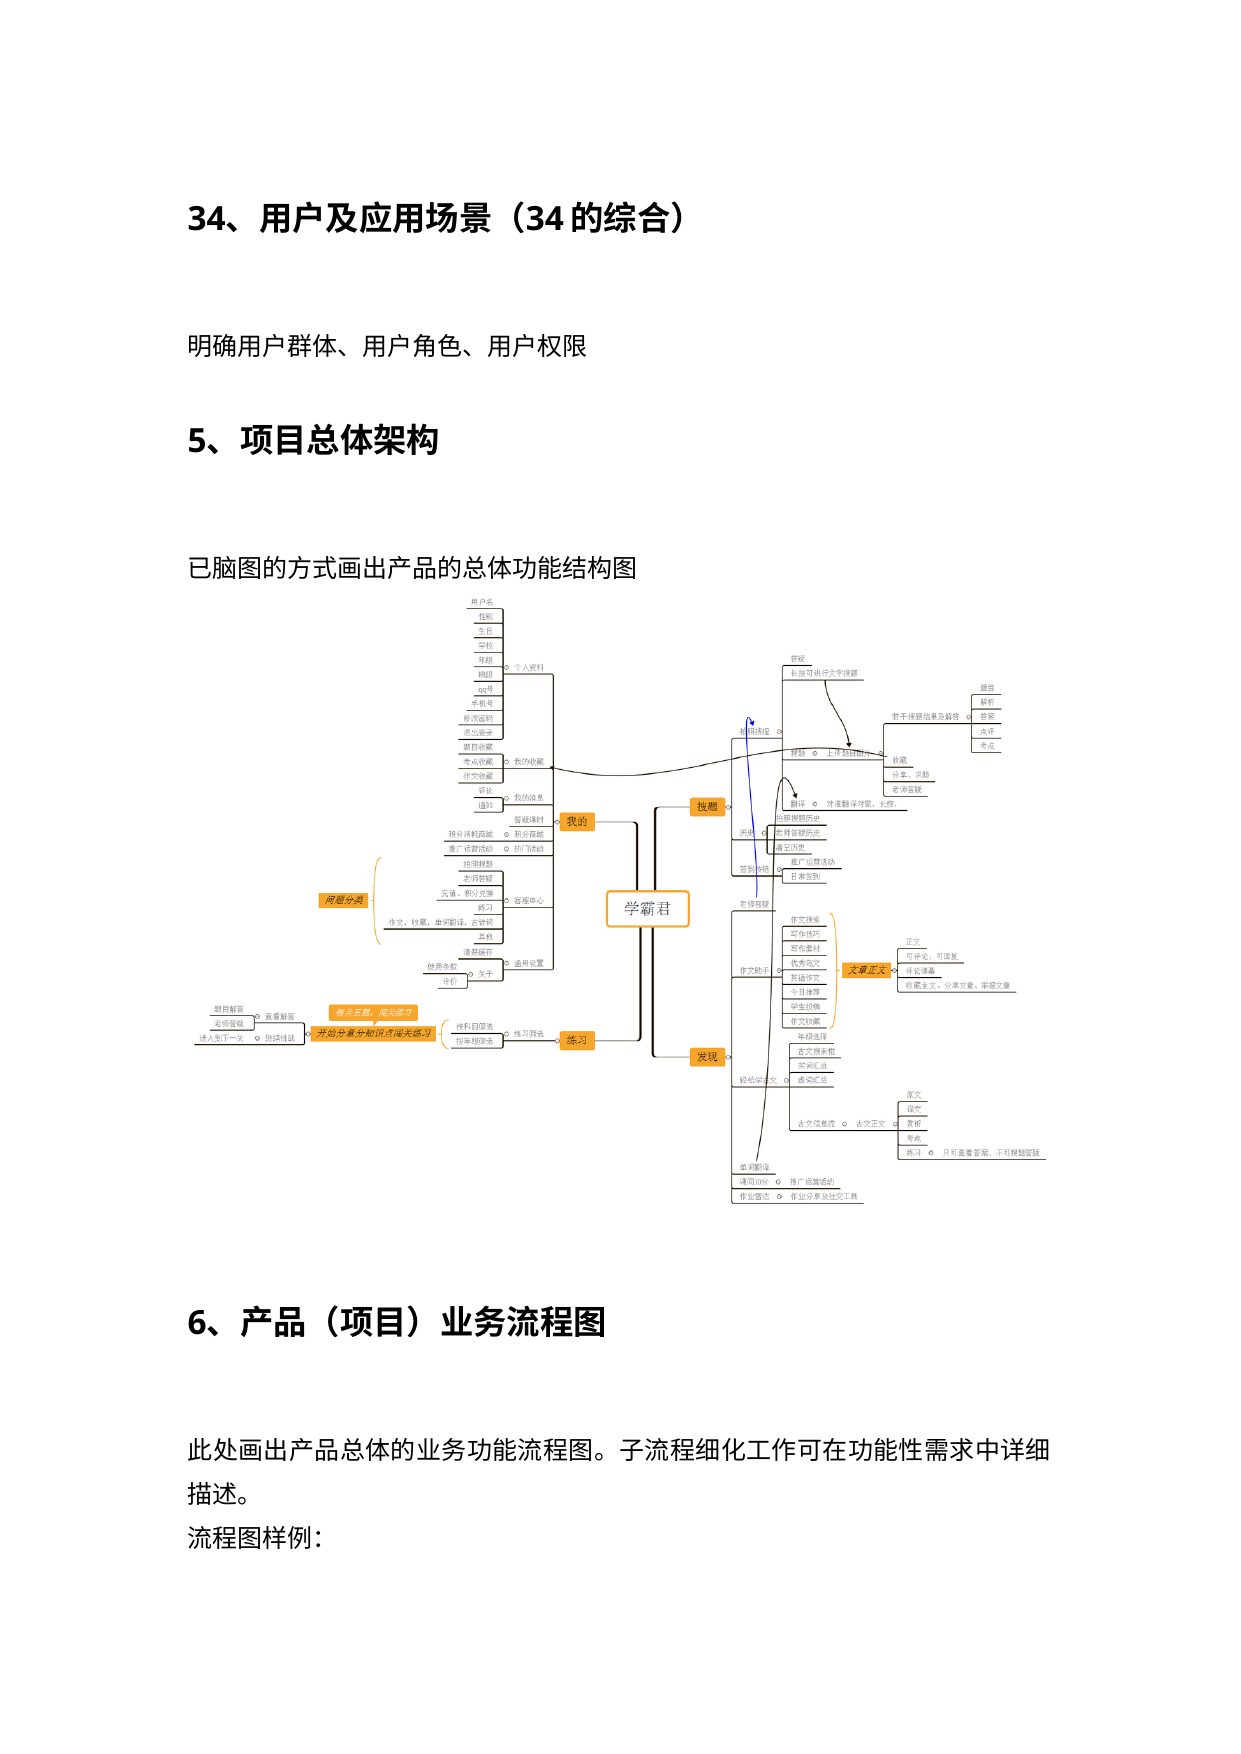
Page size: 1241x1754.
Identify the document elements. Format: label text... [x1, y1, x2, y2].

subtitle 6、产品（项目）业务流程图 [187, 1276, 1053, 1364]
text 明确用户群体、用户角色、用户权限 [187, 322, 1053, 367]
text 流程图样例： [187, 1515, 1053, 1559]
picture [187, 588, 1053, 1210]
subtitle 34、用户及应用场景（34的综合） [187, 172, 1053, 260]
text 此处画出产品总体的业务功能流程图。子流程细化工作可在功能性需求中详细描述。 [187, 1427, 1053, 1515]
text 已脑图的方式画出产品的总体功能结构图 [187, 544, 1053, 588]
subtitle 5、项目总体架构 [187, 394, 1053, 482]
